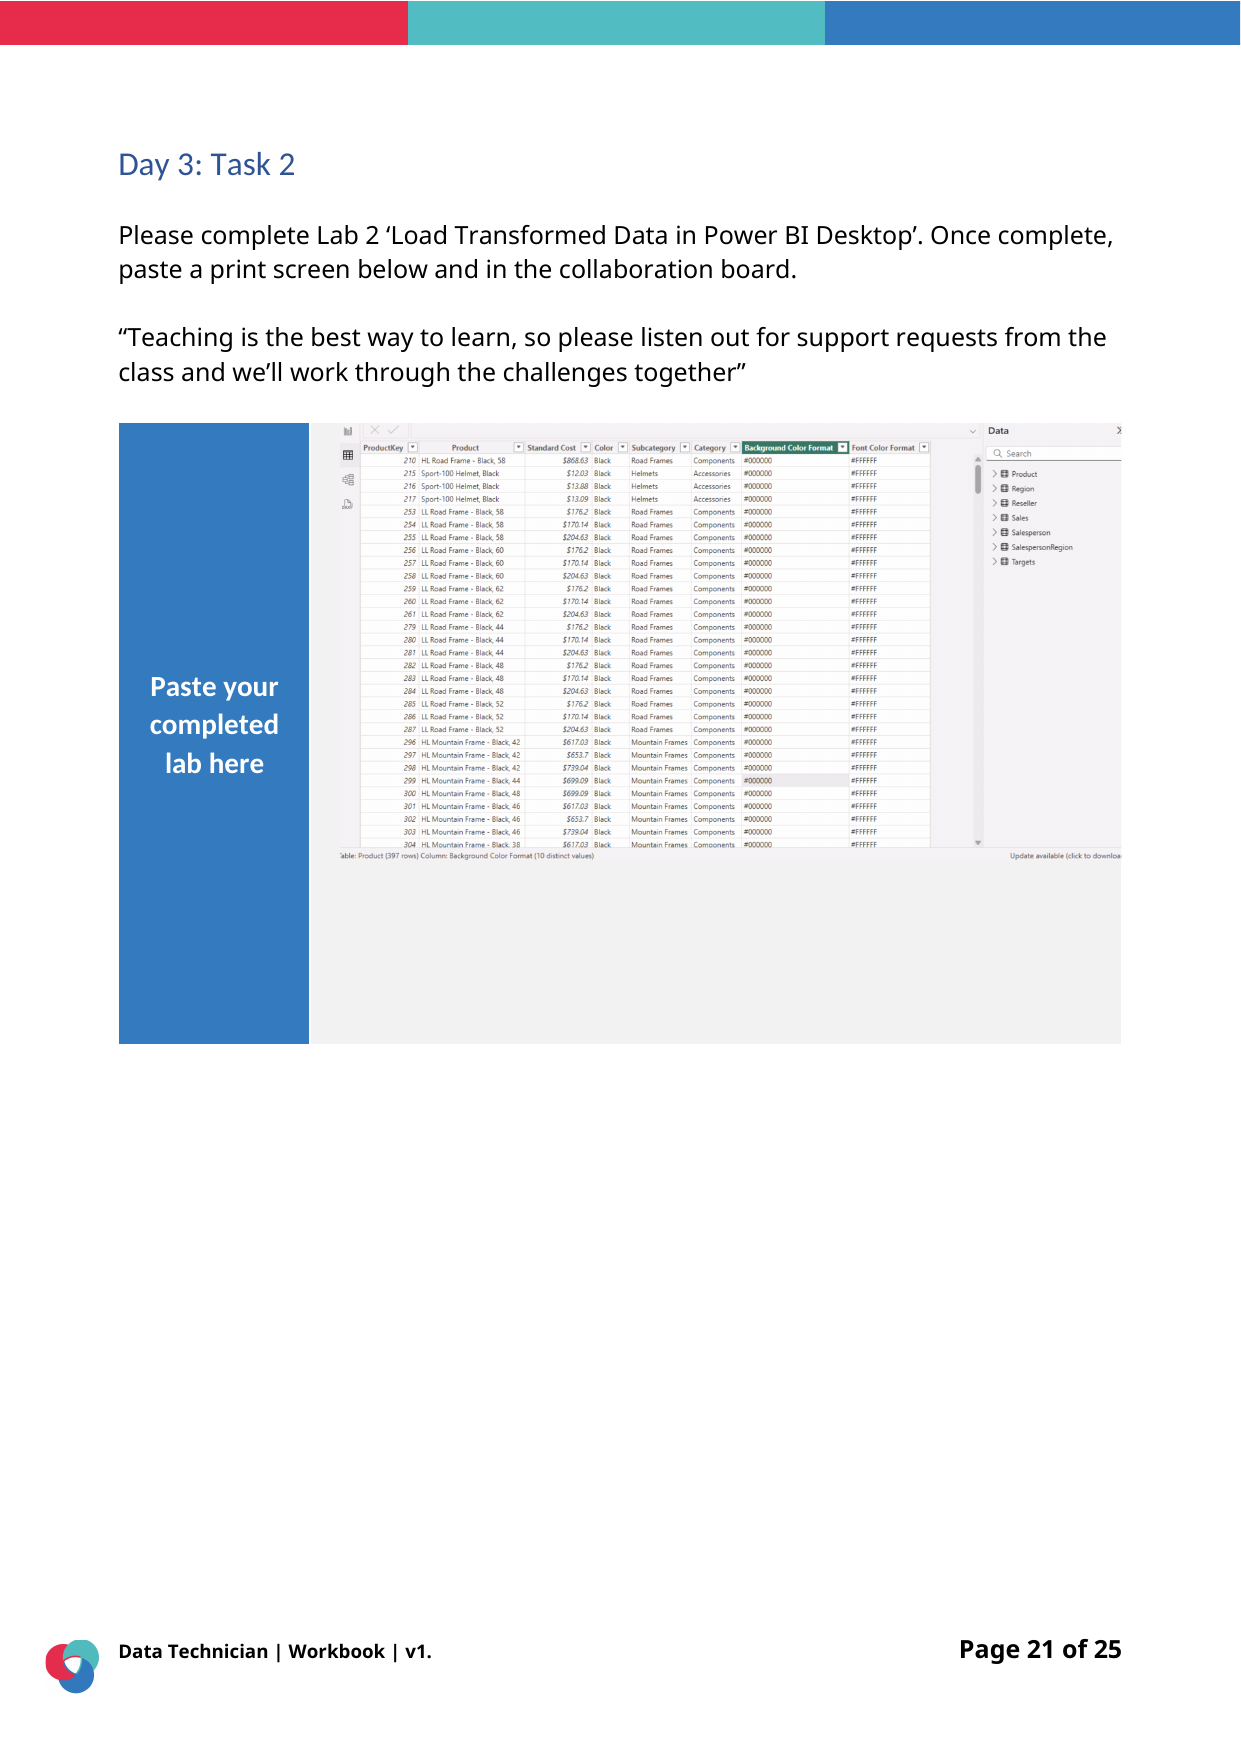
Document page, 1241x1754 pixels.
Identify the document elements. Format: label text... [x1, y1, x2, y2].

subtitle Day 3: Task 2 [118, 143, 1122, 184]
text Please complete Lab 2 ‘Load Transformed Data in Power BI Desktop’. Once complete, paste a print screen below and in the collaboration board. [118, 218, 1122, 286]
text “Teaching is the best way to learn, so please listen out for support requests from the class and we’ll work through the challenges together” [118, 320, 1122, 388]
table_header Paste your completed lab here [119, 423, 309, 1044]
picture [45, 1640, 100, 1694]
table_header [311, 423, 1121, 1044]
